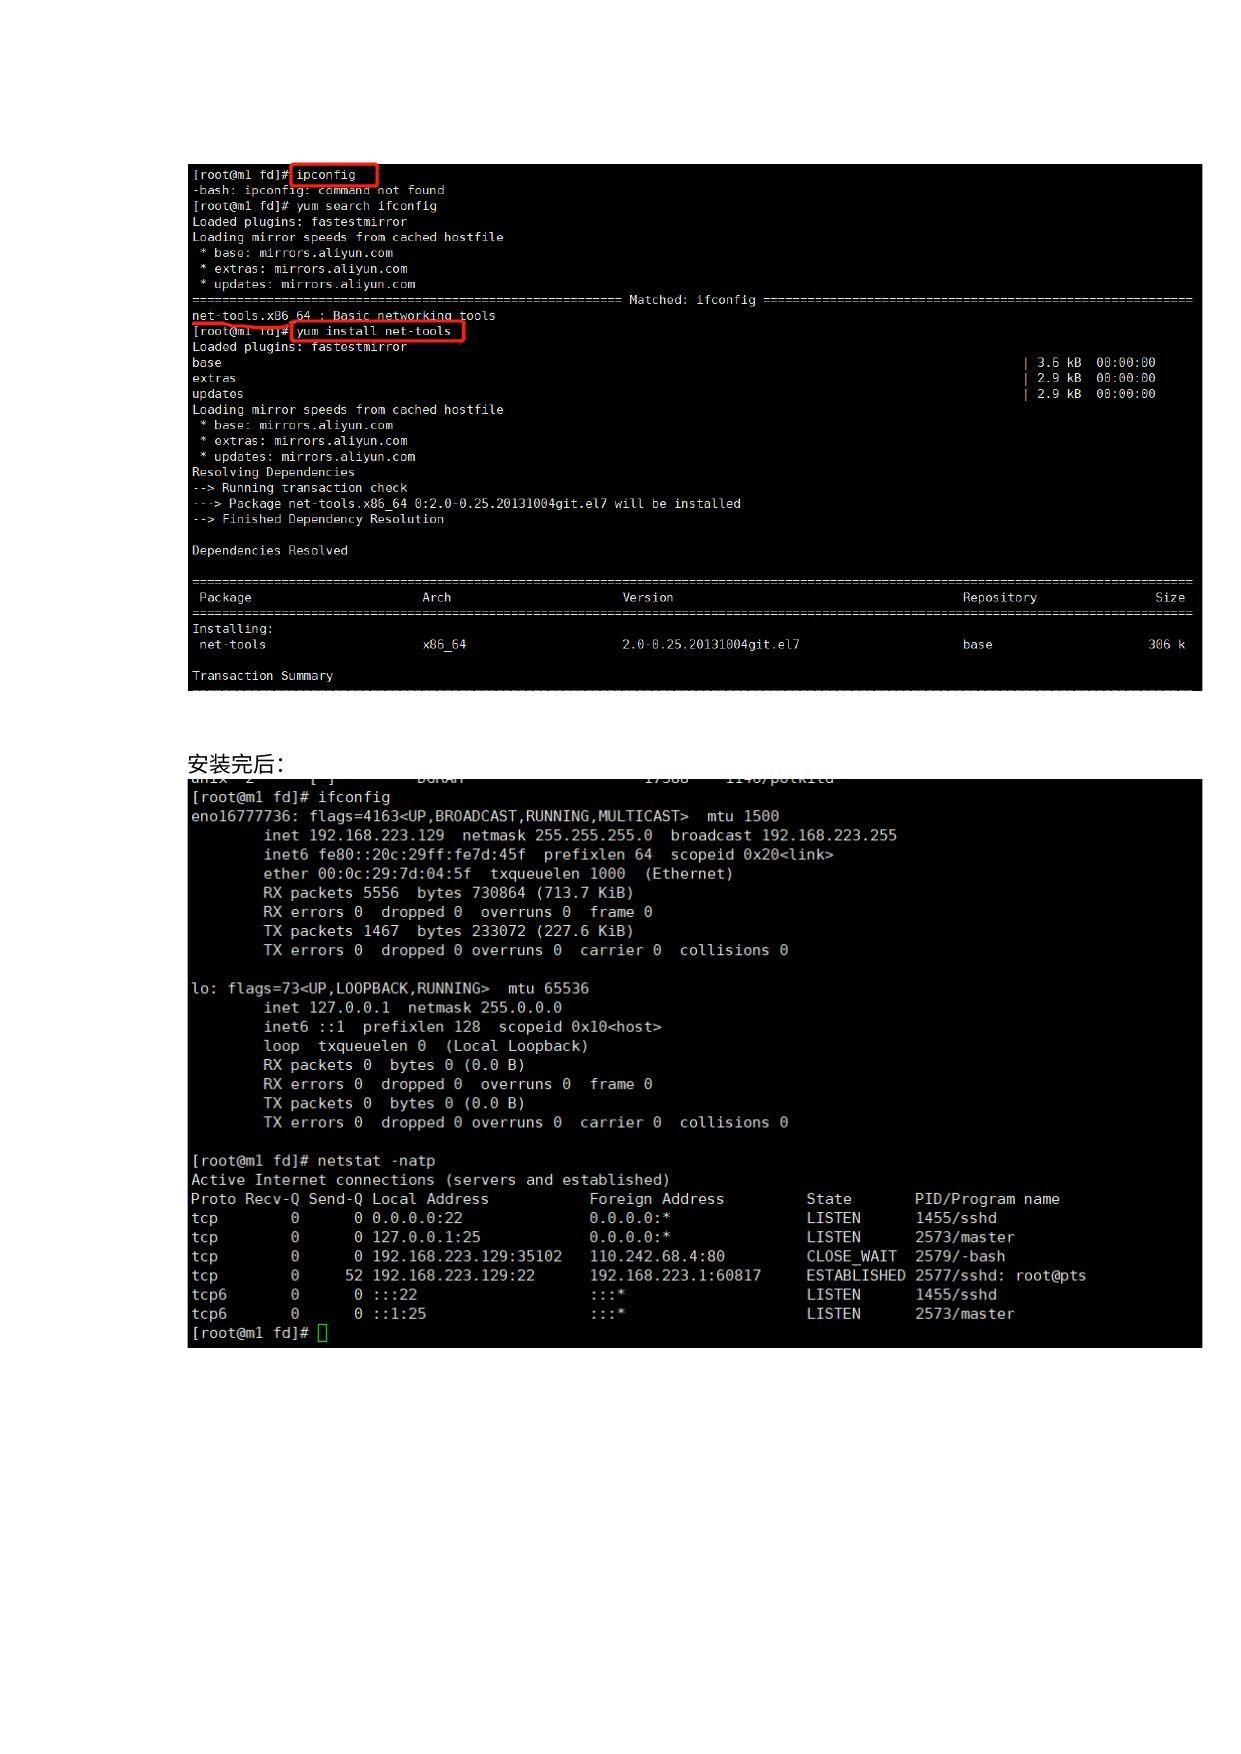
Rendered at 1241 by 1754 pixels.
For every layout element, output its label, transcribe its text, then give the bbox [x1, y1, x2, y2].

picture [187, 162, 1203, 691]
text 安装完后： [187, 747, 1053, 779]
picture [187, 779, 1203, 1348]
